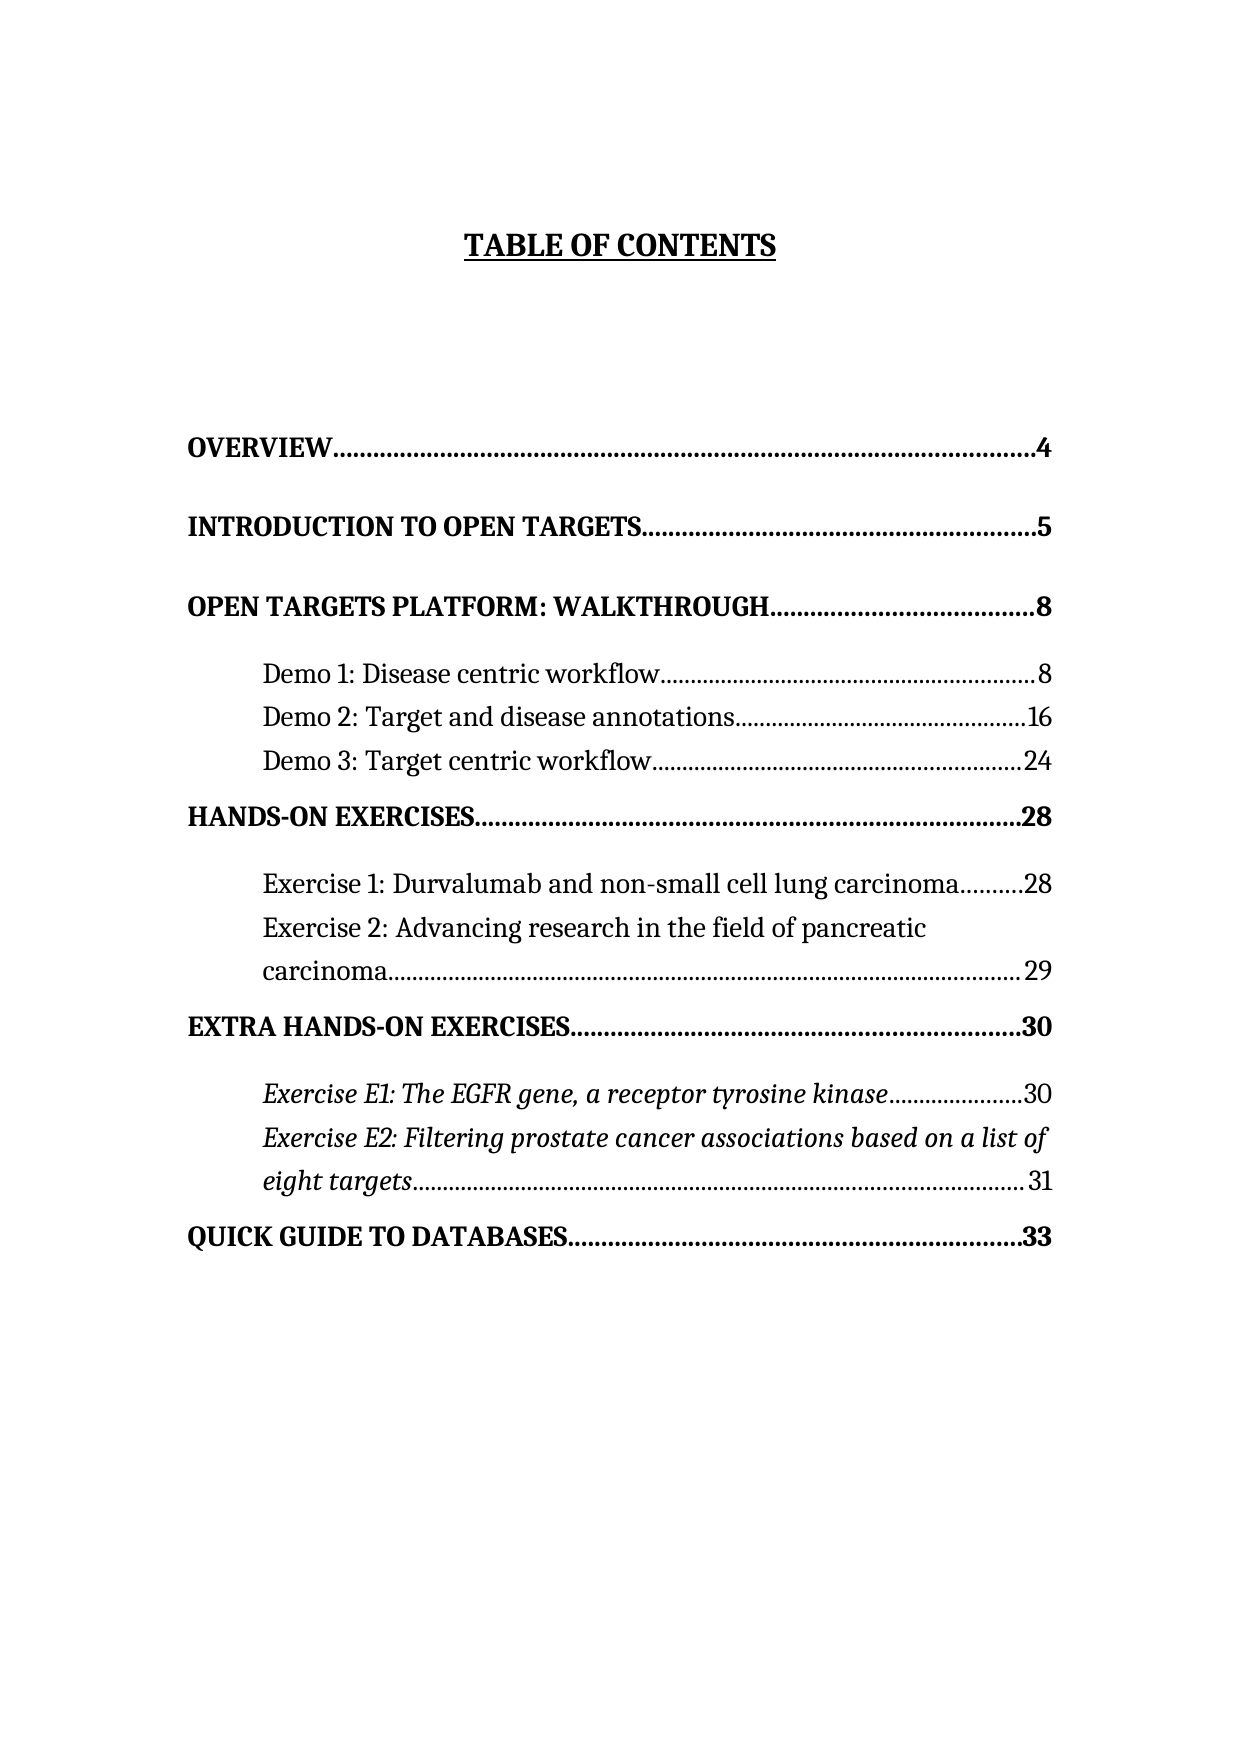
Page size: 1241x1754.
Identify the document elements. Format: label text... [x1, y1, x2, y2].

text HANDS-ON EXERCISES 28 [187, 800, 1053, 834]
text Exercise 1: Durvalumab and non-small cell lung carcinoma 28 [262, 867, 1053, 901]
text OPEN TARGETS PLATFORM: WALKTHROUGH 8 [187, 590, 1053, 623]
text EXTRA HANDS-ON EXERCISES 30 [187, 1010, 1053, 1044]
text INTRODUCTION TO OPEN TARGETS 5 [187, 510, 1053, 544]
text Demo 1: Disease centric workflow 8 [262, 657, 1053, 691]
text Demo 2: Target and disease annotations 16 [262, 701, 1053, 734]
text Exercise 2: Advancing research in the field of pancreatic carcinoma 29 [262, 911, 1053, 988]
text Exercise E1: The EGFR gene, a receptor tyrosine kinase 30 [262, 1077, 1053, 1111]
text Demo 3: Target centric workflow 24 [262, 744, 1053, 778]
text OVERVIEW 4 [187, 431, 1053, 464]
text QUICK GUIDE TO DATABASES 33 [187, 1221, 1053, 1254]
text Exercise E2: Filtering prostate cancer associations based on a list of eight targets 31 [262, 1121, 1053, 1198]
text TABLE OF CONTENTS [187, 227, 1053, 265]
